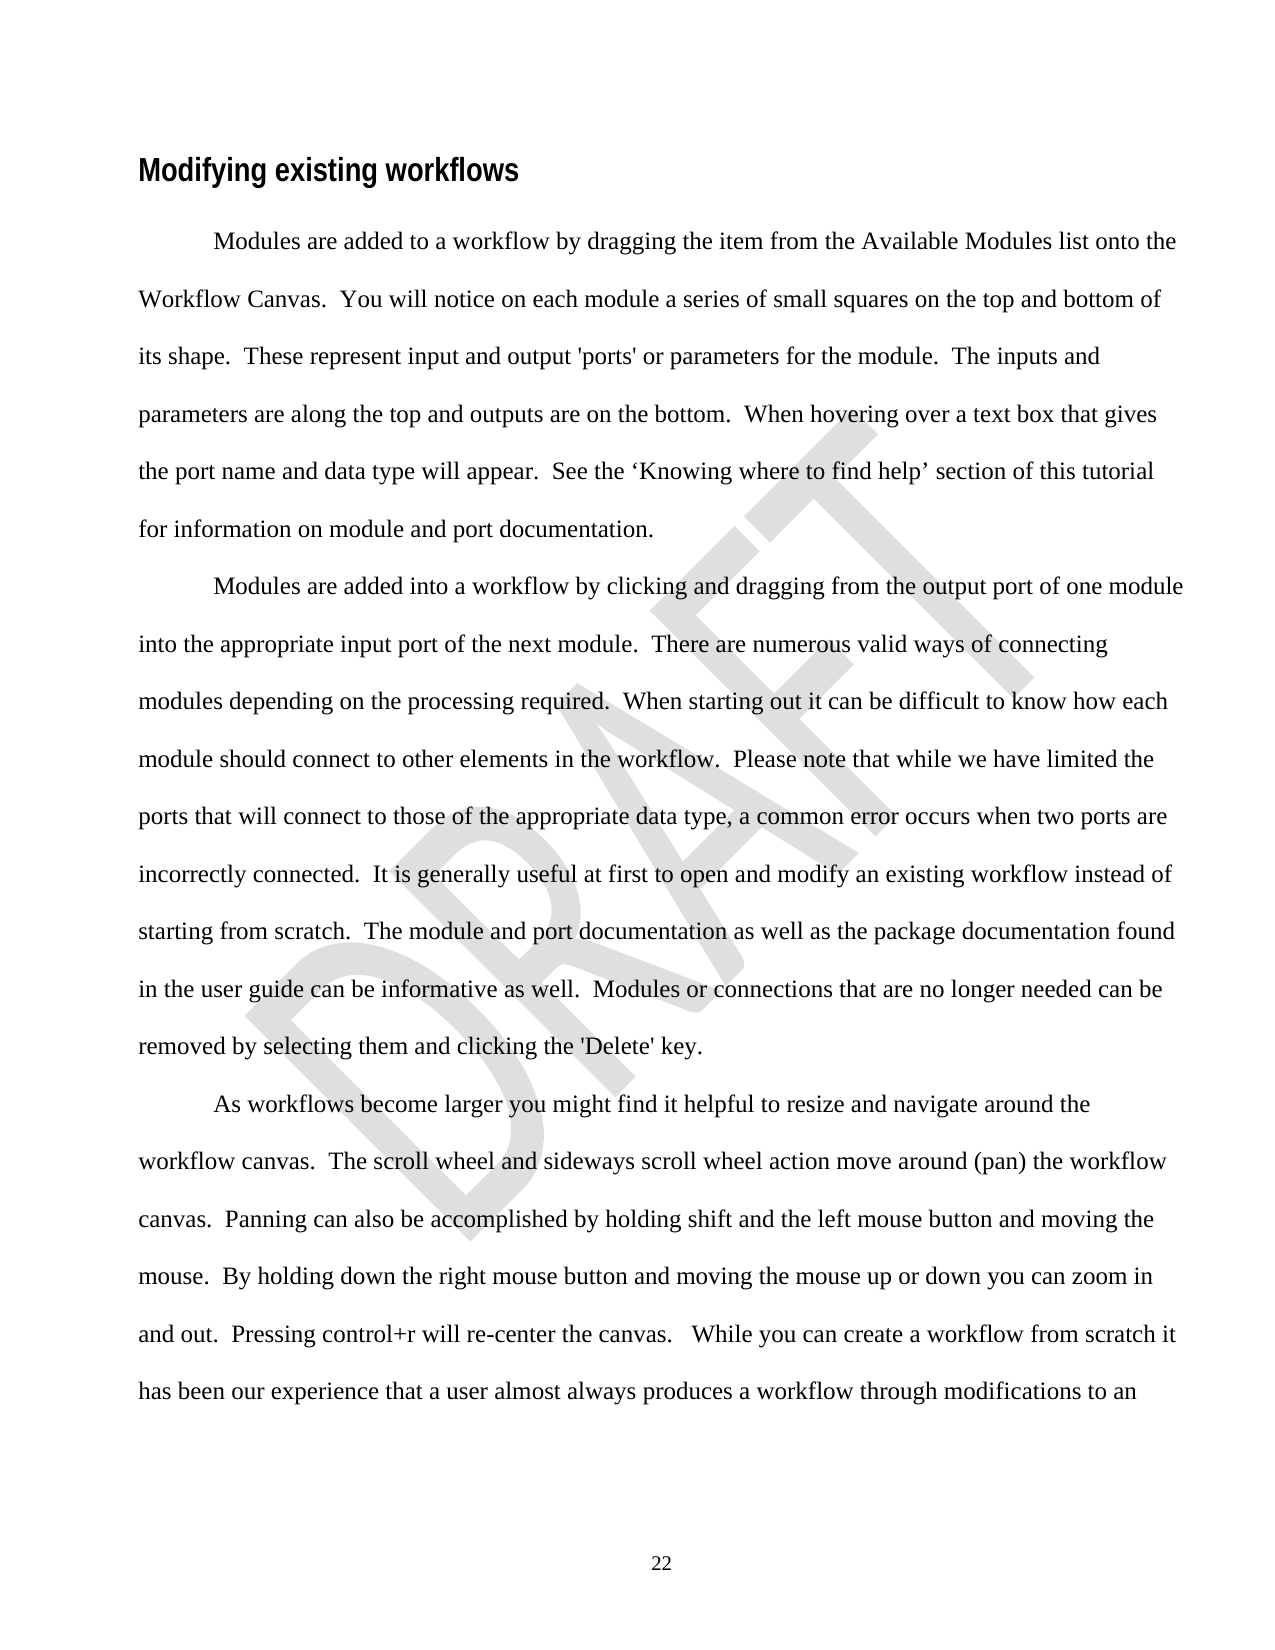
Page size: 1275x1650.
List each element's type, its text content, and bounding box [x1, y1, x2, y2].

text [138, 1089, 1185, 1405]
text Modules are added into a workflow by clicking and dragging from the output port of one module into the appropriate input port of the next module. There are numerous valid ways of connecting modules depending on the processing required. When starting out it can be difficult to know how each module should connect to other elements in the workflow. Please note that while we have limited the ports that will connect to those of the appropriate data type, a common error occurs when two ports are incorrectly connected. It is generally useful at first to open and modify an existing workflow instead of starting from scratch. The module and port documentation as well as the package documentation found in the user guide can be informative as well. Modules or connections that are no longer needed can be removed by selecting them and clicking the 'Delete' key. [138, 571, 1185, 1060]
text Modules are added to a workflow by dragging the item from the Available Modules list onto the Workflow Canvas. You will notice on each module a series of small squares on the top and bottom of its shape. These represent input and output 'ports' or parameters for the module. The inputs and parameters are along the top and outputs are on the bottom. When hovering over a text box that gives the port name and data type will appear. See the ‘Knowing where to find help’ section of this tutorial for information on module and port documentation. [138, 226, 1185, 543]
subtitle Modifying existing workflows [138, 150, 1185, 188]
